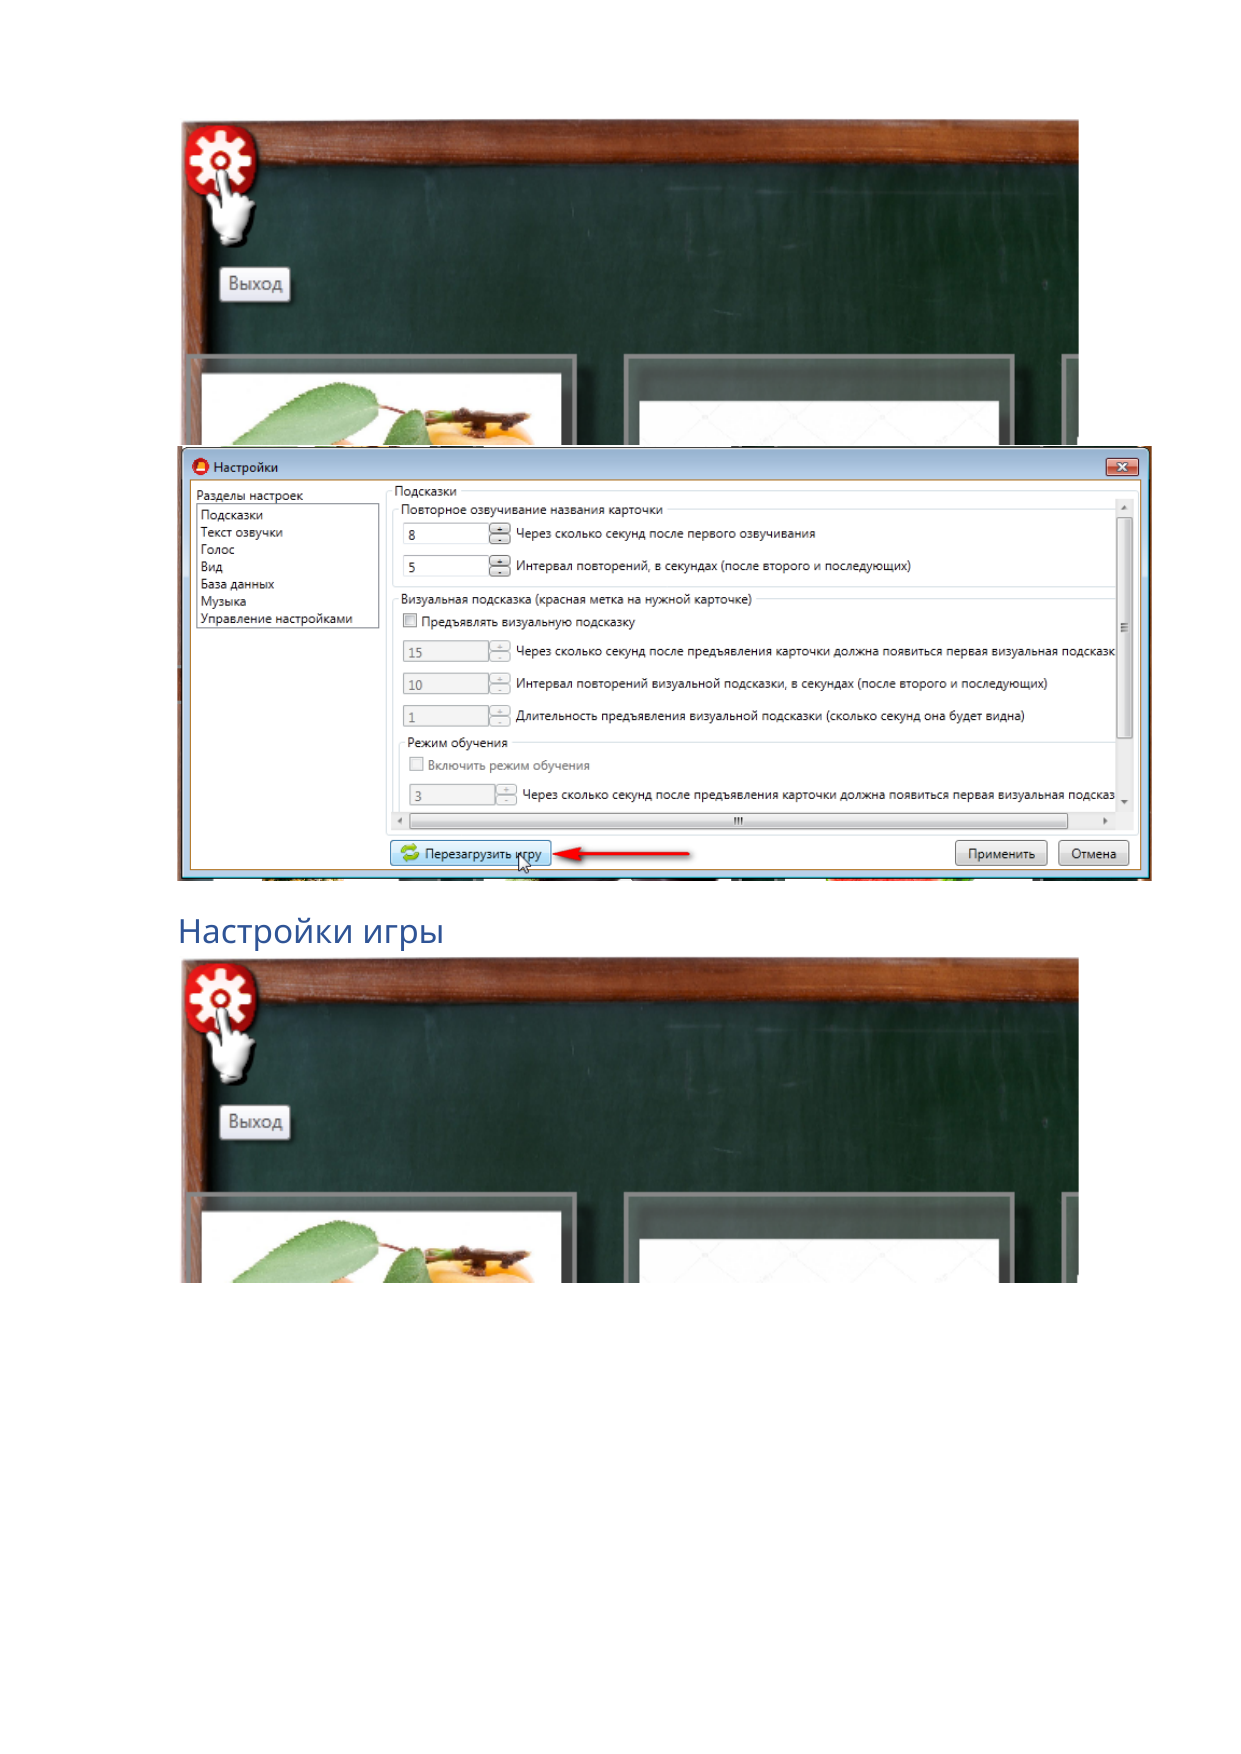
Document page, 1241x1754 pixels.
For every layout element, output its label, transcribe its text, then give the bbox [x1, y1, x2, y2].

picture [177, 956, 1079, 1283]
picture [177, 446, 1152, 881]
subtitle Настройки игры [177, 907, 1152, 953]
picture [177, 118, 1079, 445]
